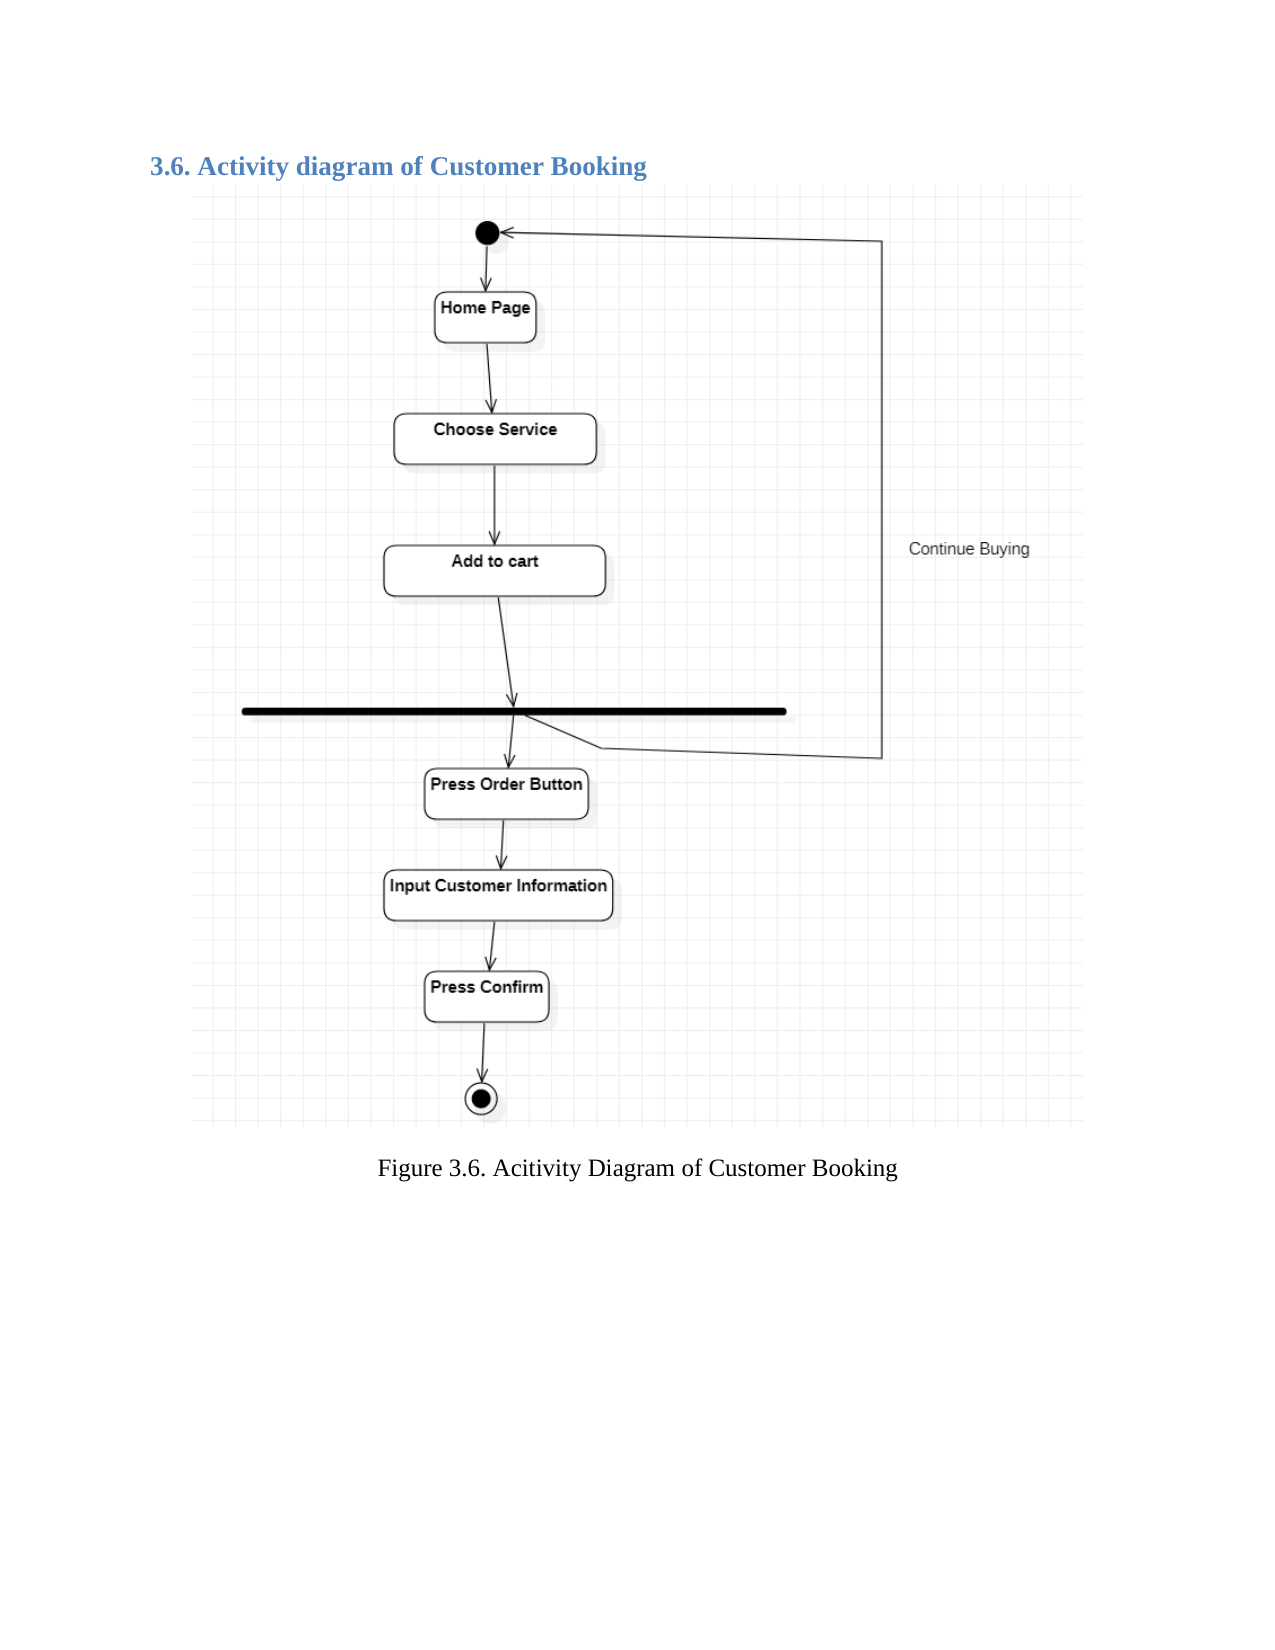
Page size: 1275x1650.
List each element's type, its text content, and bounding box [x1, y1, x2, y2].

subtitle 3.6. Activity diagram of Customer Booking [150, 150, 1125, 181]
text Figure 3.6. Acitivity Diagram of Customer Booking [150, 1153, 1125, 1182]
picture [192, 185, 1084, 1128]
